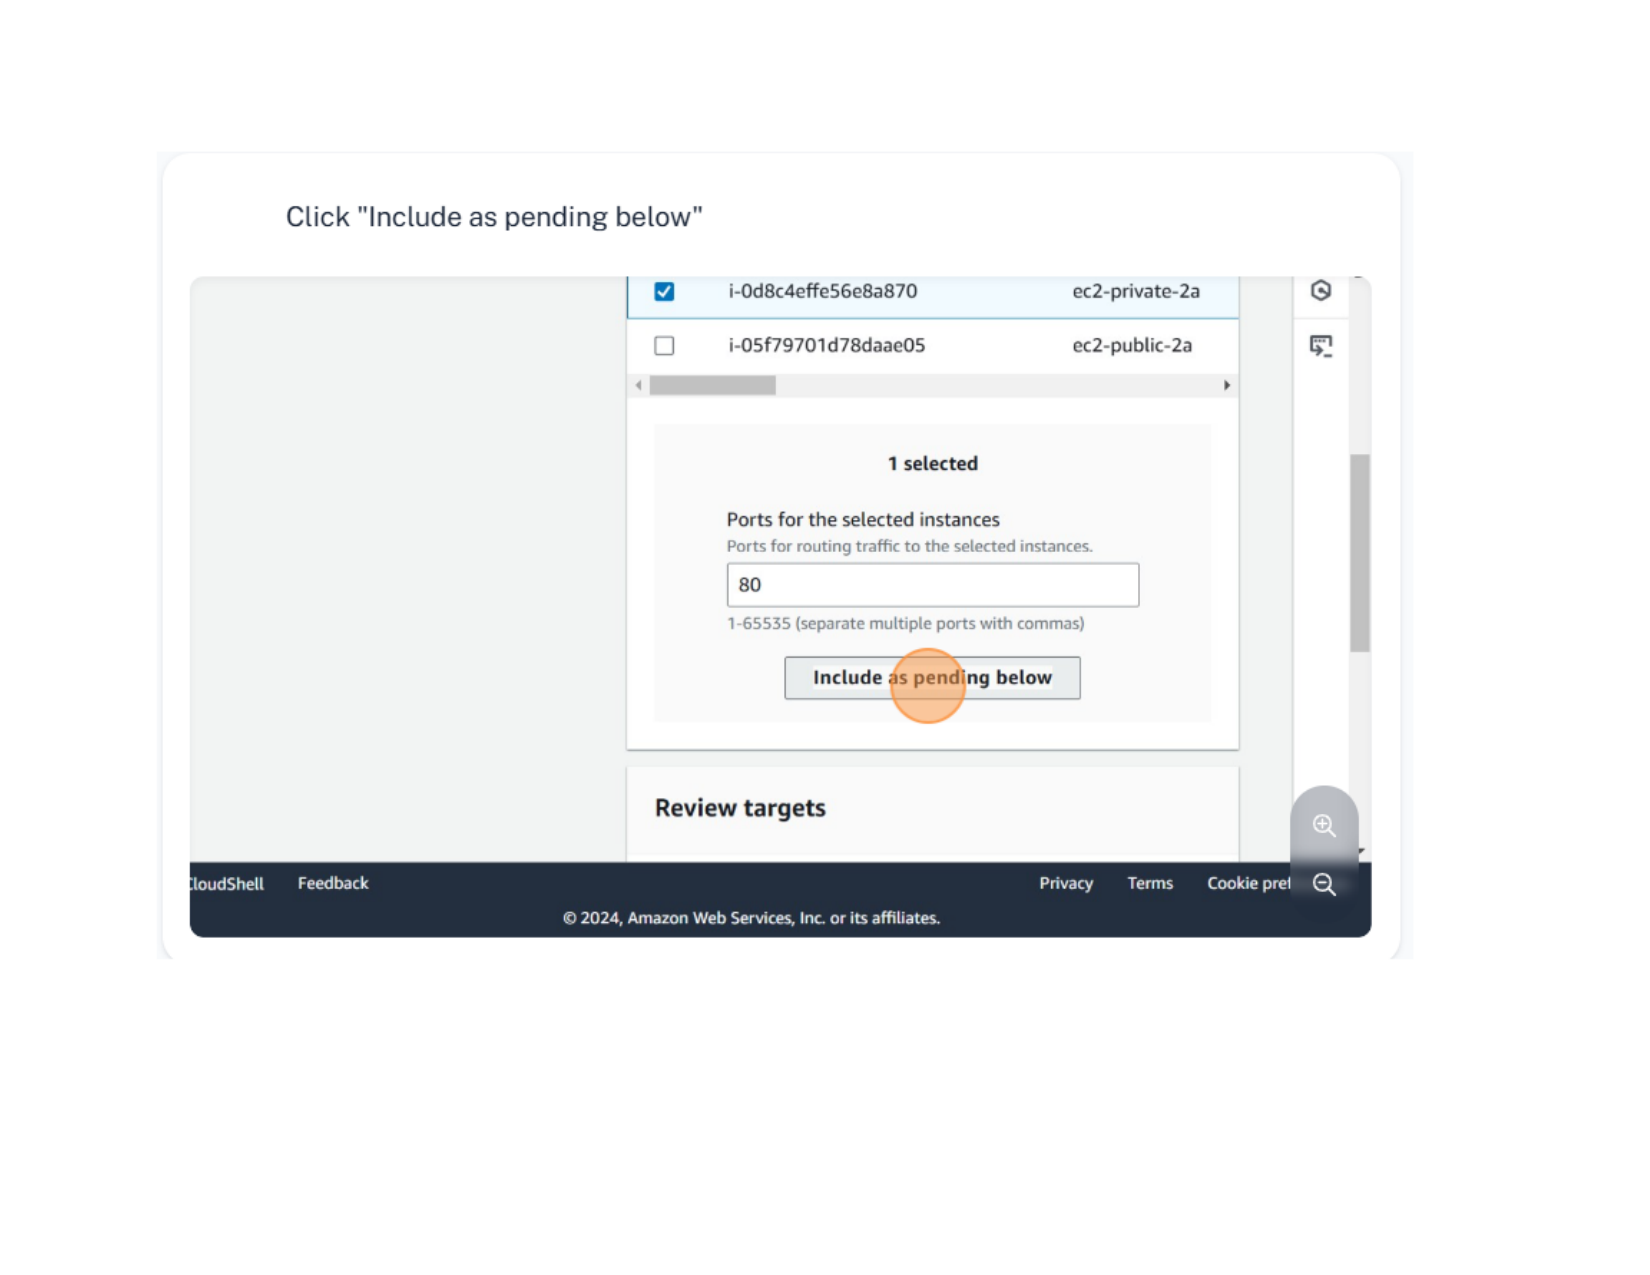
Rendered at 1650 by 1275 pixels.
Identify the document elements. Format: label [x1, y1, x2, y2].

picture [150, 150, 1415, 965]
